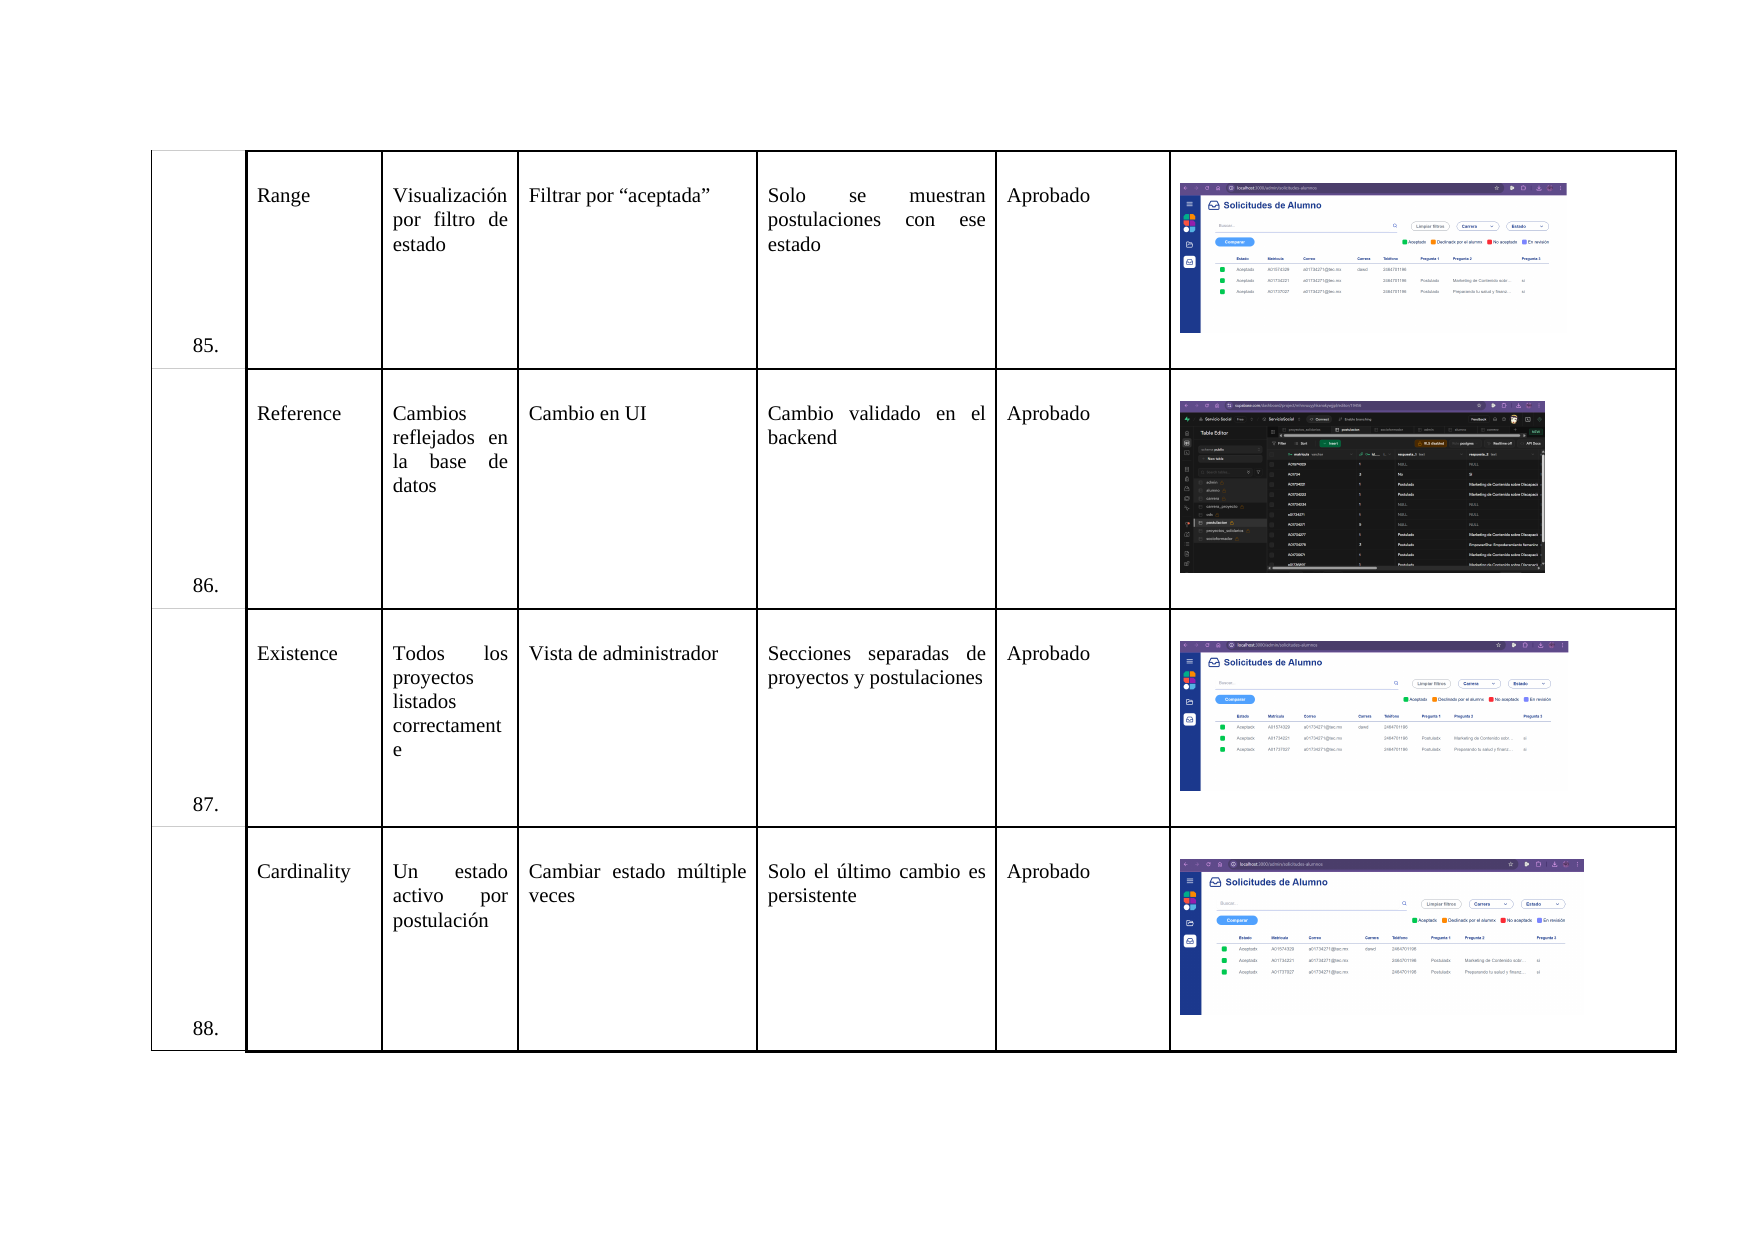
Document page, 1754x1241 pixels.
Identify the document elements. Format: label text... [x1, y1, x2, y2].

table_cell [152, 609, 245, 826]
table_cell Existence [248, 610, 381, 826]
table_cell Aprobado [997, 828, 1169, 1050]
table_cell Cardinality [248, 828, 381, 1050]
table_cell Cambio validado en el backend [758, 370, 995, 608]
picture [1180, 641, 1569, 791]
table_cell [152, 827, 245, 1050]
table_cell Aprobado [997, 370, 1169, 608]
table_cell Aprobado [997, 152, 1169, 368]
table_cell Range [248, 152, 381, 368]
table_cell Secciones separadas de proyectos y postulaciones [758, 610, 995, 826]
table_cell Aprobado [997, 610, 1169, 826]
picture [1180, 183, 1567, 333]
table_cell Cambiar estado múltiple veces [519, 828, 756, 1050]
table_cell Reference [248, 370, 381, 608]
table_cell Filtrar por “aceptada” [519, 152, 756, 368]
picture [1180, 401, 1545, 573]
table_cell [1171, 370, 1675, 608]
table_cell [152, 151, 245, 368]
table_cell [1171, 828, 1675, 1050]
table_cell Un estado activo por postulación [383, 828, 517, 1050]
table_cell [1171, 152, 1675, 368]
table_cell [1171, 610, 1675, 826]
table_cell Visualización por filtro de estado [383, 152, 517, 368]
table_cell Vista de administrador [519, 610, 756, 826]
table_cell Cambio en UI [519, 370, 756, 608]
table_cell Solo el último cambio es persistente [758, 828, 995, 1050]
table_cell Cambios reflejados en la base de datos [383, 370, 517, 608]
table_cell Solo se muestran postulaciones con ese estado [758, 152, 995, 368]
table_cell [152, 369, 245, 608]
picture [1180, 859, 1584, 1015]
table_cell Todos los proyectos listados correctamente [383, 610, 517, 826]
